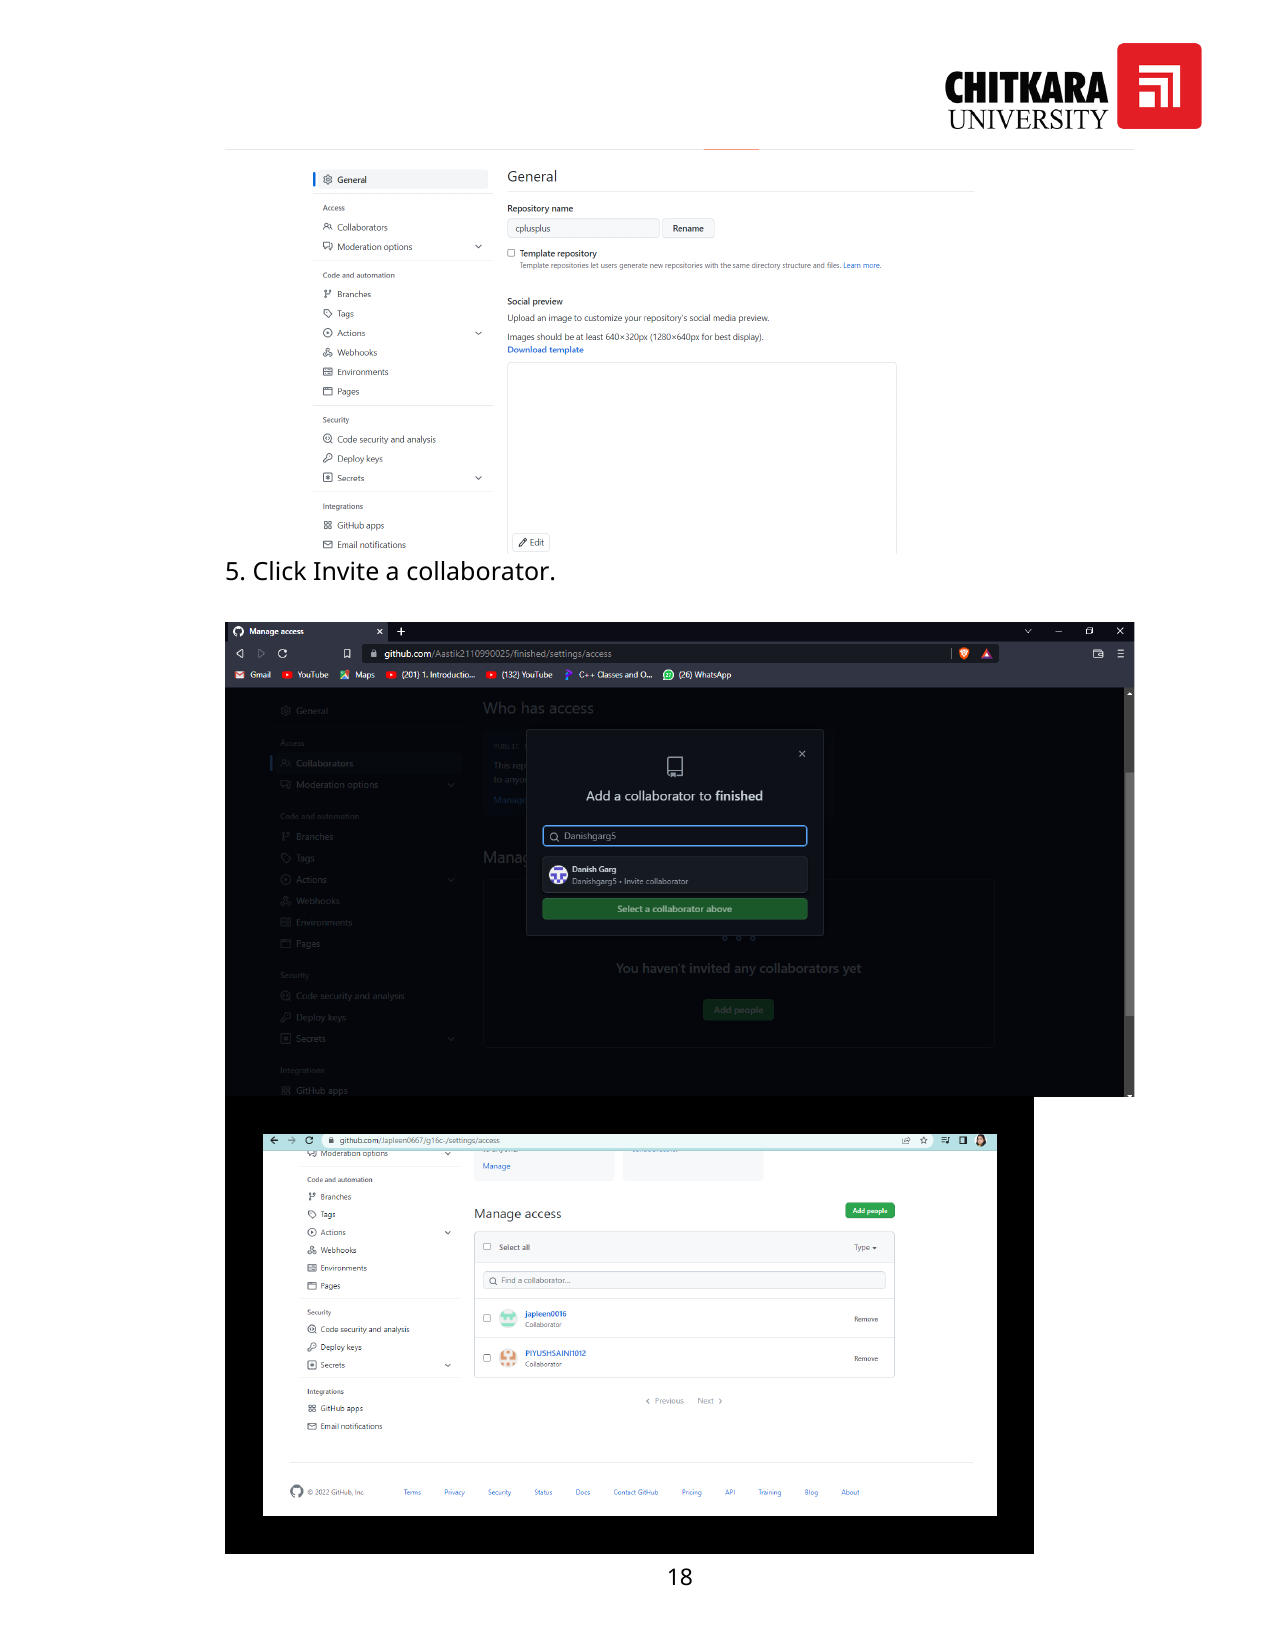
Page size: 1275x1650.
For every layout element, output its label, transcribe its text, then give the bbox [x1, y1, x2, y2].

text 5. Click Invite a collaborator. [225, 554, 1134, 588]
picture [225, 149, 1135, 554]
picture [945, 43, 1202, 129]
picture [263, 1134, 997, 1516]
picture [225, 622, 1135, 1097]
